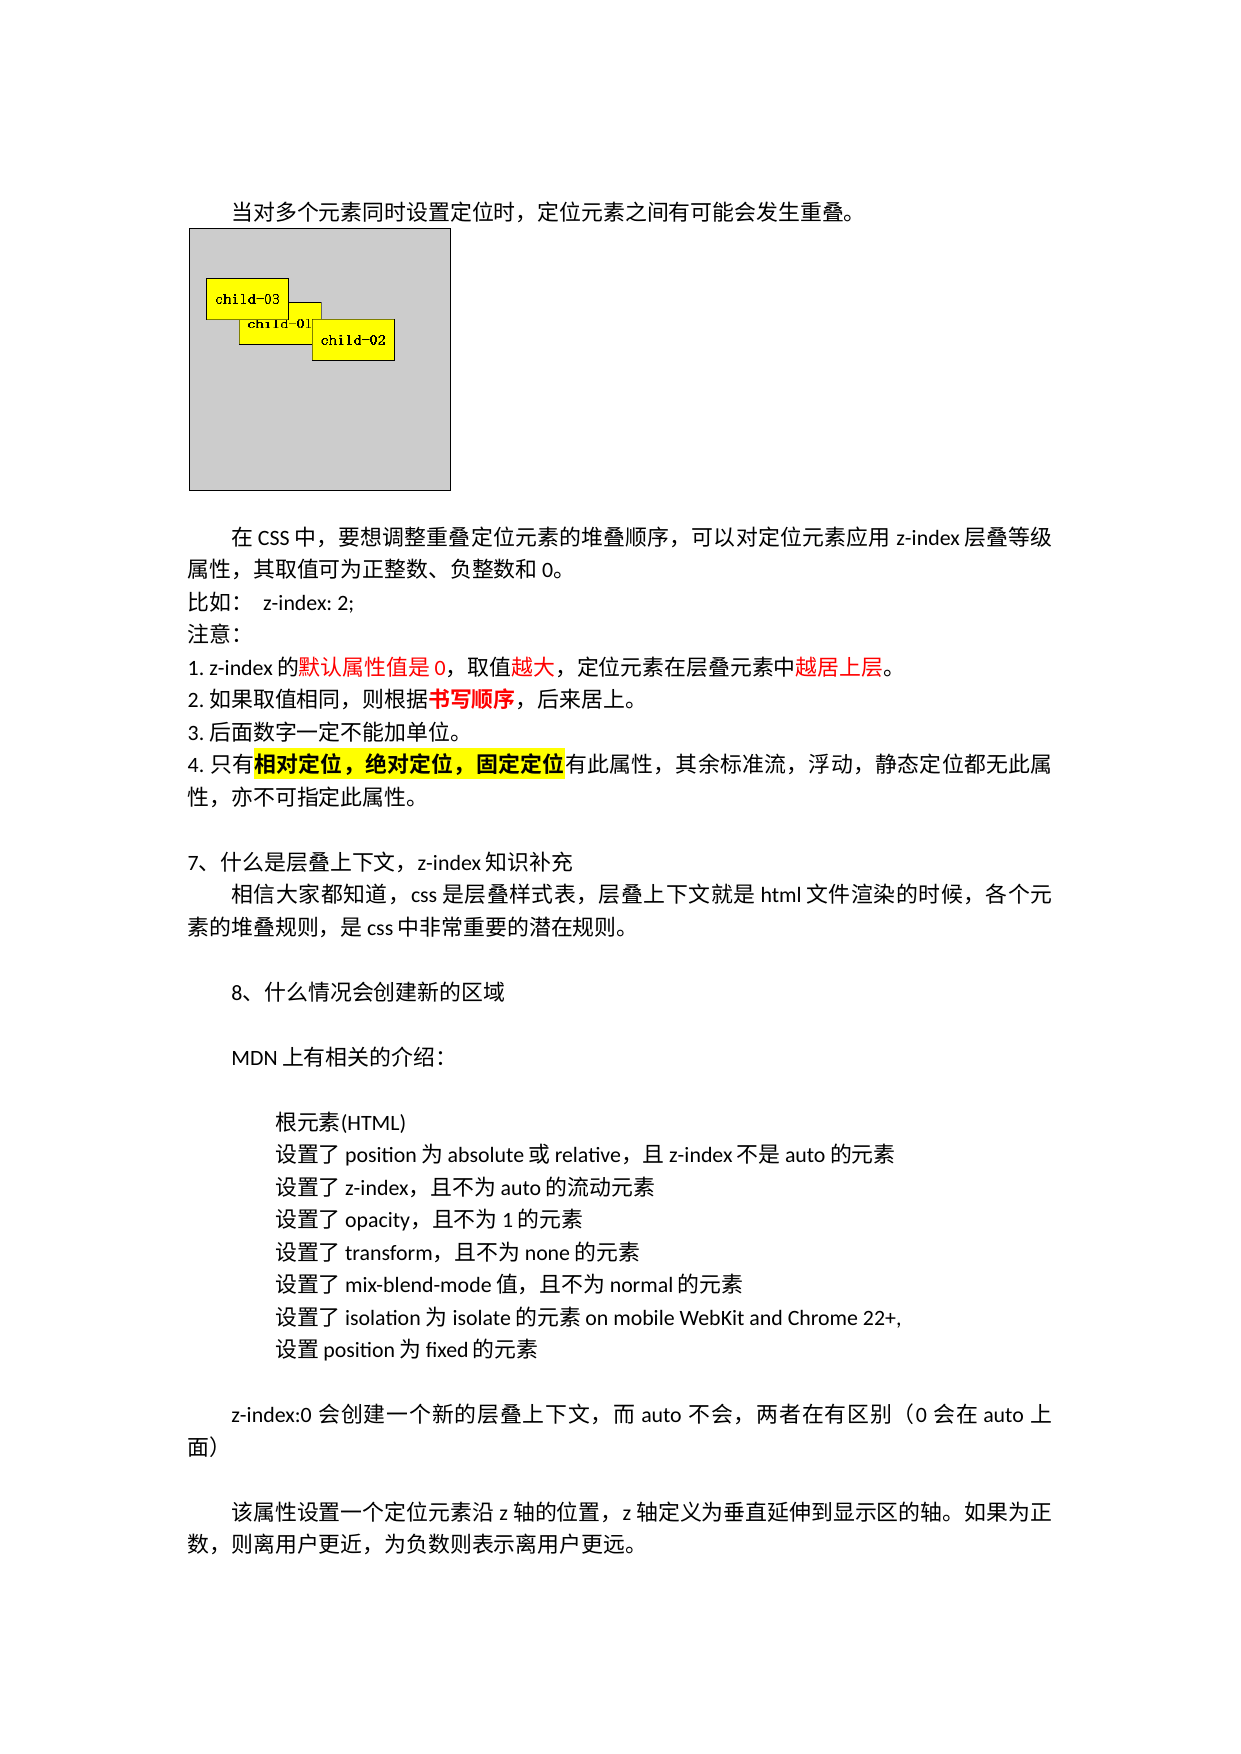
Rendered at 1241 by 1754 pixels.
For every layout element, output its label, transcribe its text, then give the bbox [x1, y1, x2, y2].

text 根元素(HTML) [187, 1104, 1053, 1137]
text 3. 后面数字一定不能加单位。 [187, 714, 1053, 747]
text 设置了isolation 为 isolate的元素on mobile WebKit and Chrome 22+, [187, 1299, 1053, 1332]
text 7、什么是层叠上下文，z-index知识补充 [187, 844, 1053, 877]
text MDN上有相关的介绍： [187, 1039, 1053, 1072]
text 设置了opacity，且不为1的元素 [187, 1202, 1053, 1234]
text 2. 如果取值相同，则根据书写顺序，后来居上。 [187, 682, 1053, 714]
text 注意： [187, 617, 1053, 649]
text 当对多个元素同时设置定位时，定位元素之间有可能会发生重叠。 [187, 194, 1053, 227]
picture [187, 227, 452, 492]
text 设置了mix-blend-mode值，且不为normal的元素 [187, 1267, 1053, 1299]
text 相信大家都知道，css是层叠样式表，层叠上下文就是html文件渲染的时候，各个元素的堆叠规则，是css中非常重要的潜在规则。 [187, 877, 1053, 942]
text 该属性设置一个定位元素沿 z 轴的位置，z 轴定义为垂直延伸到显示区的轴。如果为正数，则离用户更近，为负数则表示离用户更远。 [187, 1494, 1053, 1559]
text 设置了position为absolute或relative，且z-index不是auto的元素 [187, 1137, 1053, 1169]
text 比如： z-index: 2; [187, 584, 1053, 617]
text 设置了z-index，且不为auto的流动元素 [187, 1169, 1053, 1202]
list z-index的默认属性值是0，取值越大，定位元素在层叠元素中越居上层。 [187, 649, 1053, 682]
text 在CSS中，要想调整重叠定位元素的堆叠顺序，可以对定位元素应用z-index层叠等级属性，其取值可为正整数、负整数和0。 [187, 519, 1053, 584]
text 设置了transform，且不为none的元素 [187, 1234, 1053, 1267]
text z-index:0 会创建一个新的层叠上下文，而auto 不会，两者在有区别（0 会在auto 上面） [187, 1397, 1053, 1462]
text 设置position为fixed的元素 [187, 1332, 1053, 1364]
text 8、什么情况会创建新的区域 [187, 974, 1053, 1007]
text 4. 只有相对定位，绝对定位，固定定位有此属性，其余标准流，浮动，静态定位都无此属性，亦不可指定此属性。 [187, 747, 1053, 812]
